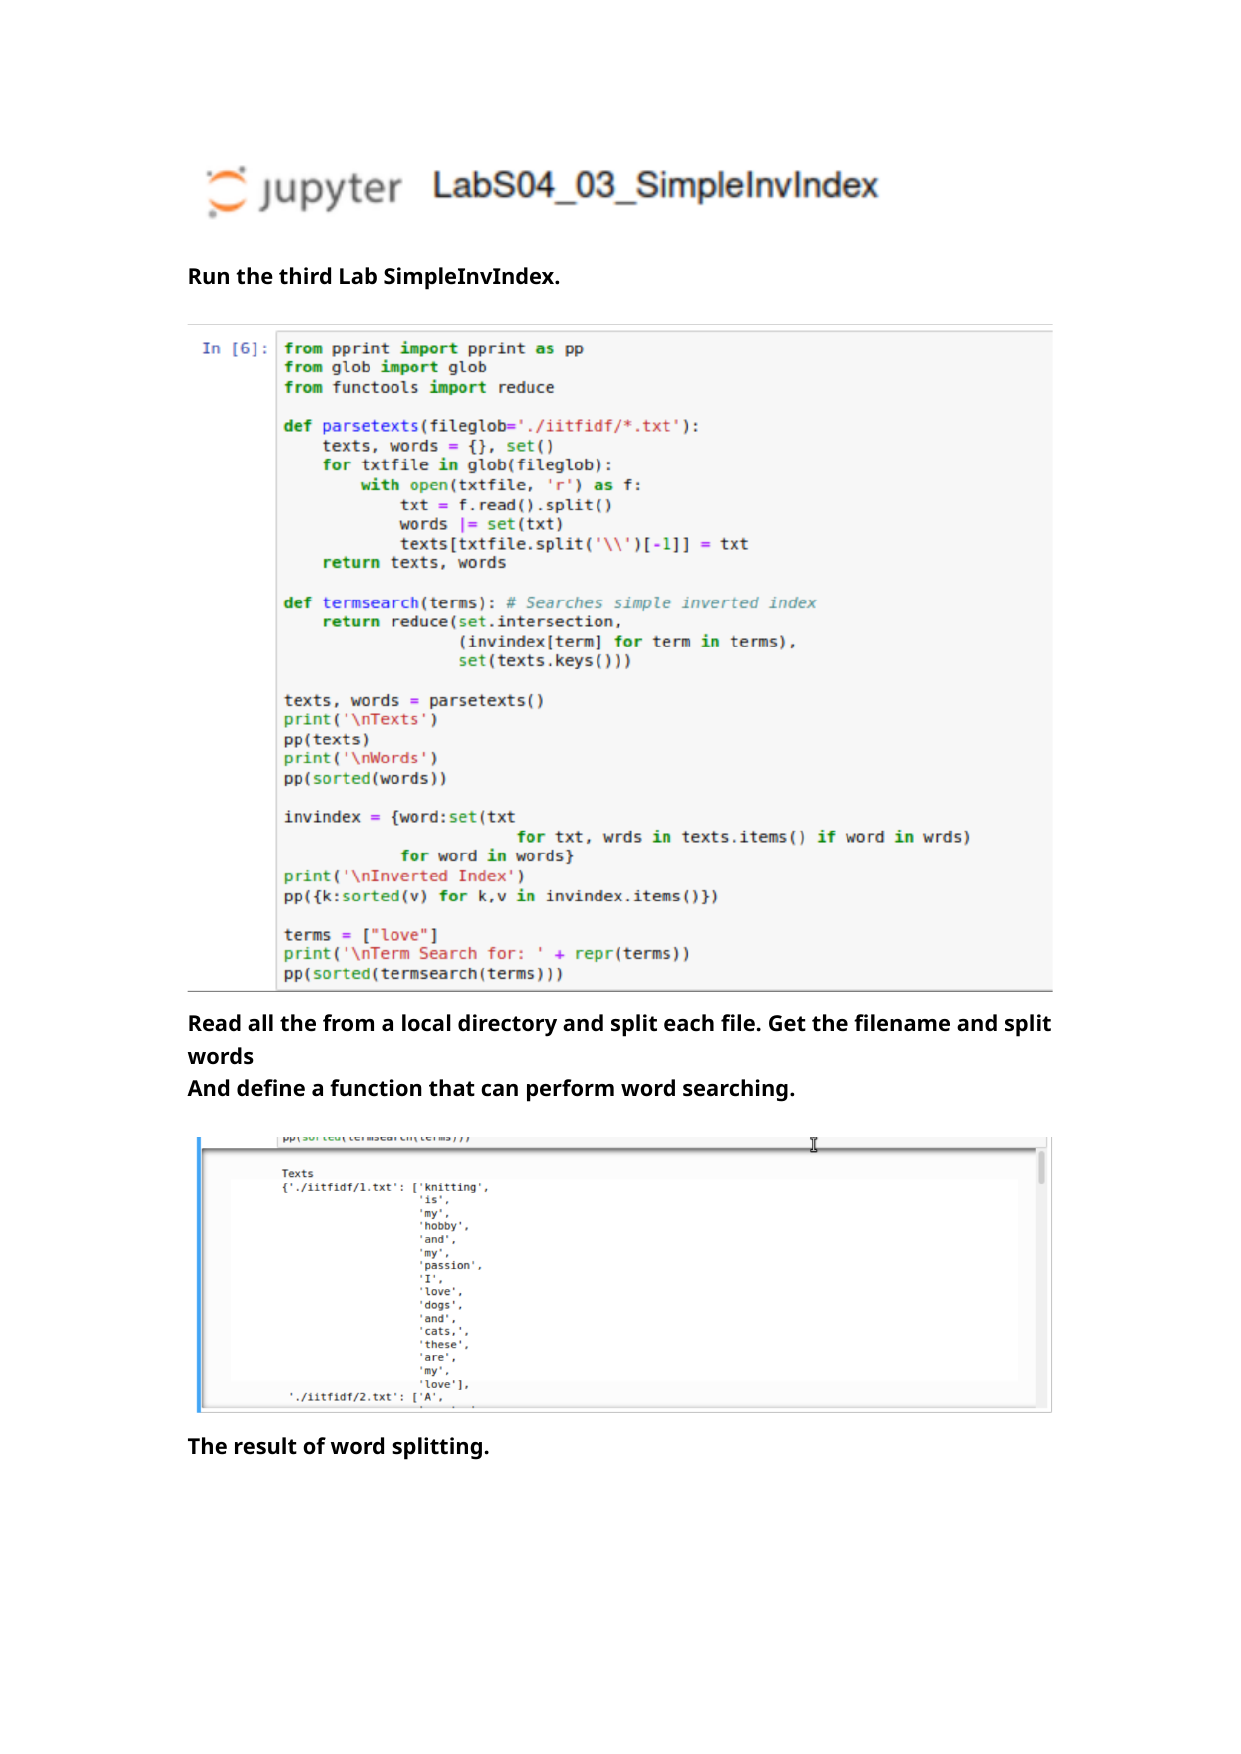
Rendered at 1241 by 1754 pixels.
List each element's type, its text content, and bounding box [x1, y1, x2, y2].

text Run the third Lab SimpleInvIndex. [187, 259, 1053, 292]
text And define a function that can perform word searching. [187, 1072, 1053, 1104]
text The result of word splitting. [187, 1429, 1053, 1462]
picture [187, 162, 896, 234]
picture [187, 1137, 1053, 1413]
text Read all the from a local directory and split each file. Get the filename and split words [187, 1007, 1053, 1072]
picture [187, 324, 1053, 992]
